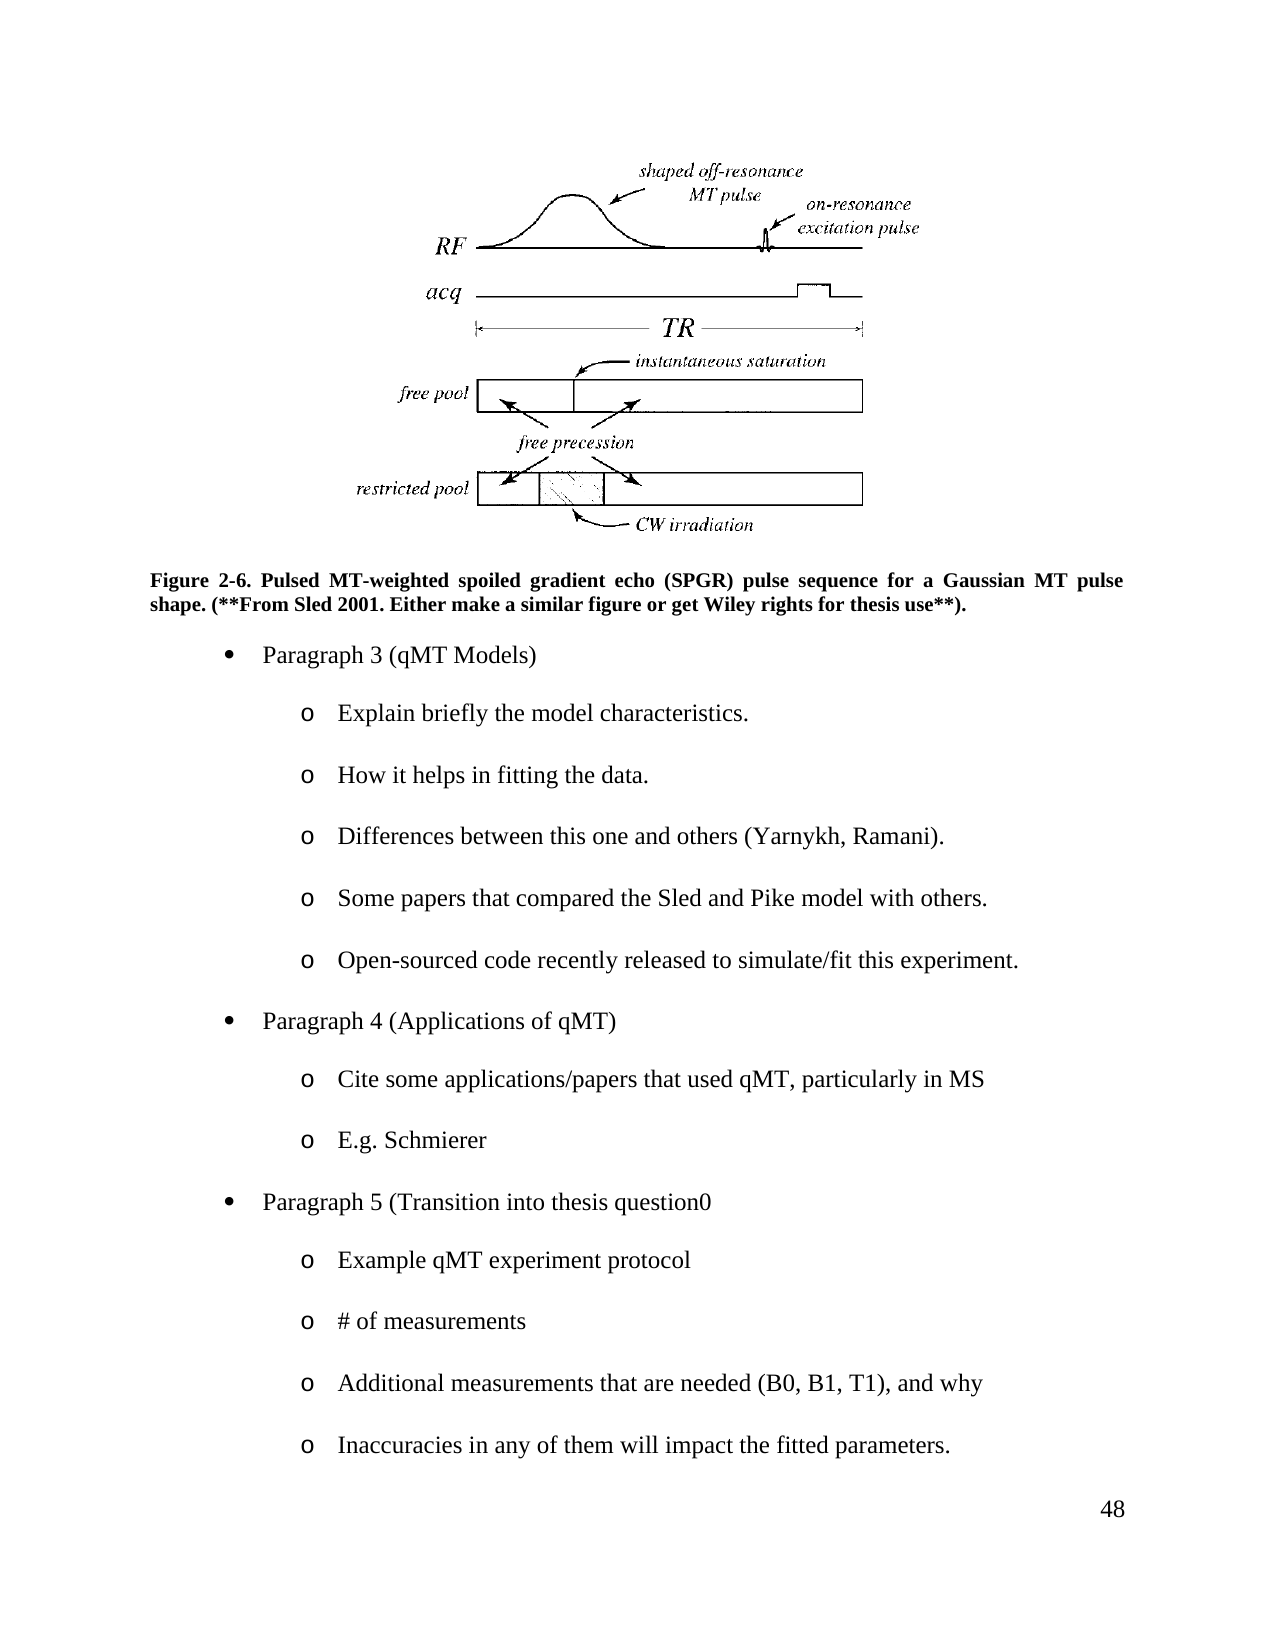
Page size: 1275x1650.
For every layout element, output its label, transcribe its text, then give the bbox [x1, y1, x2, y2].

list # of measurements [300, 1306, 1125, 1337]
list Cite some applications/papers that used qMT, particularly in MS [300, 1064, 1125, 1095]
list Open-sourced code recently released to simulate/fit this experiment. [300, 945, 1125, 976]
picture [352, 150, 923, 543]
list Paragraph 5 (Transition into thesis question0 [225, 1187, 1125, 1216]
list Paragraph 4 (Applications of qMT) [225, 1006, 1125, 1035]
list Additional measurements that are needed (B0, B1, T1), and why [300, 1368, 1125, 1399]
list Paragraph 3 (qMT Models) [225, 641, 1125, 669]
list How it helps in fitting the data. [300, 760, 1125, 791]
list Example qMT experiment protocol [300, 1245, 1125, 1276]
list Differences between this one and others (Yarnykh, Ramani). [300, 821, 1125, 852]
list Inaccuracies in any of them will impact the fitted parameters. [300, 1430, 1125, 1461]
list Explain briefly the model characteristics. [300, 698, 1125, 729]
list Some papers that compared the Sled and Pike model with others. [300, 883, 1125, 914]
list E.g. Schmierer [300, 1126, 1125, 1156]
